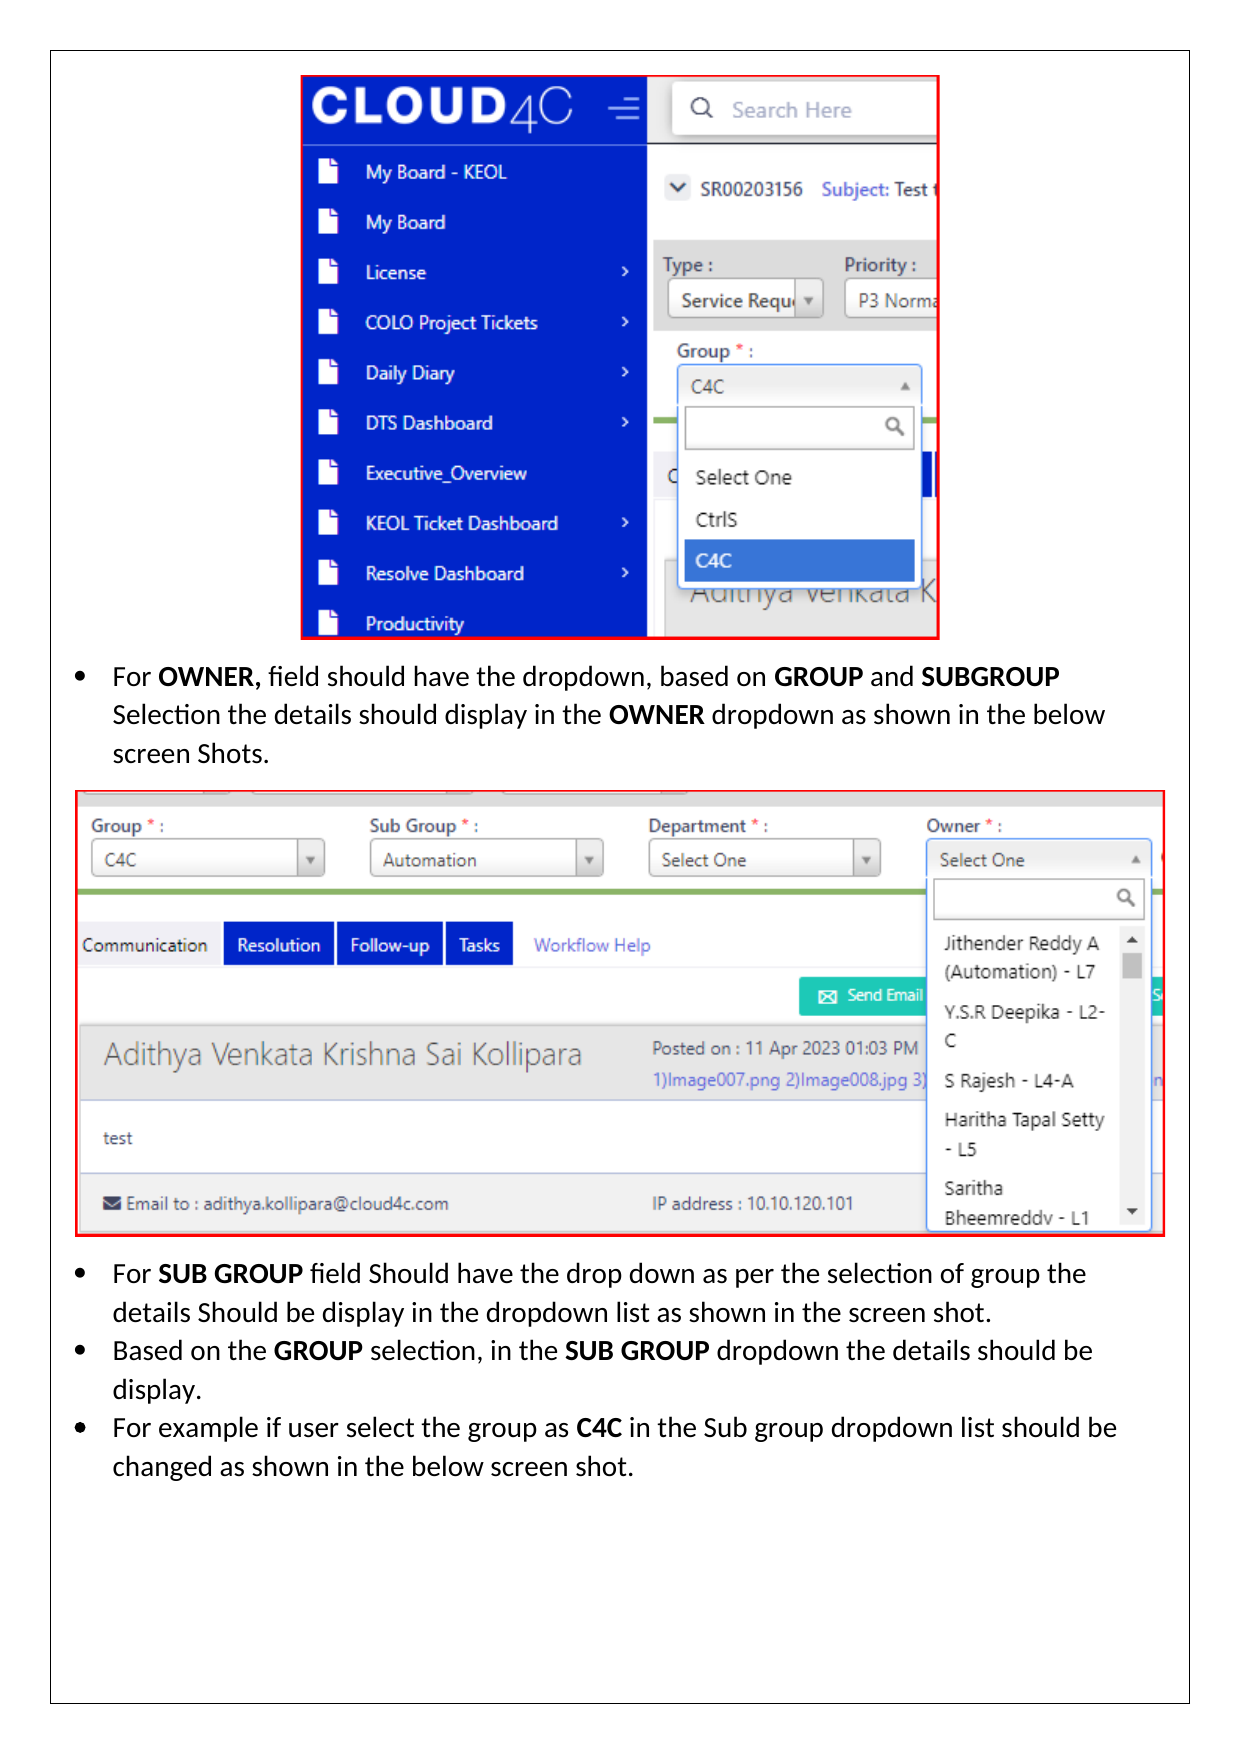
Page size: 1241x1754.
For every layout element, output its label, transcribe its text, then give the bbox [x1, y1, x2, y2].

list For example if user select the group as C4C in the Sub group dropdown list should be changed as shown in the below screen shot. [75, 1409, 1165, 1483]
list For OWNER, field should have the dropdown, based on GROUP and SUBGROUP Selection the details should display in the OWNER dropdown as shown in the below screen Shots. [75, 658, 1165, 771]
picture [300, 75, 940, 640]
list Based on the GROUP selection, in the SUB GROUP dropdown the details should be display. [75, 1332, 1165, 1407]
picture [75, 790, 1166, 1237]
list For SUB GROUP field Should have the drop down as per the selection of group the details Should be display in the dropdown list as shown in the screen shot. [75, 1256, 1165, 1330]
